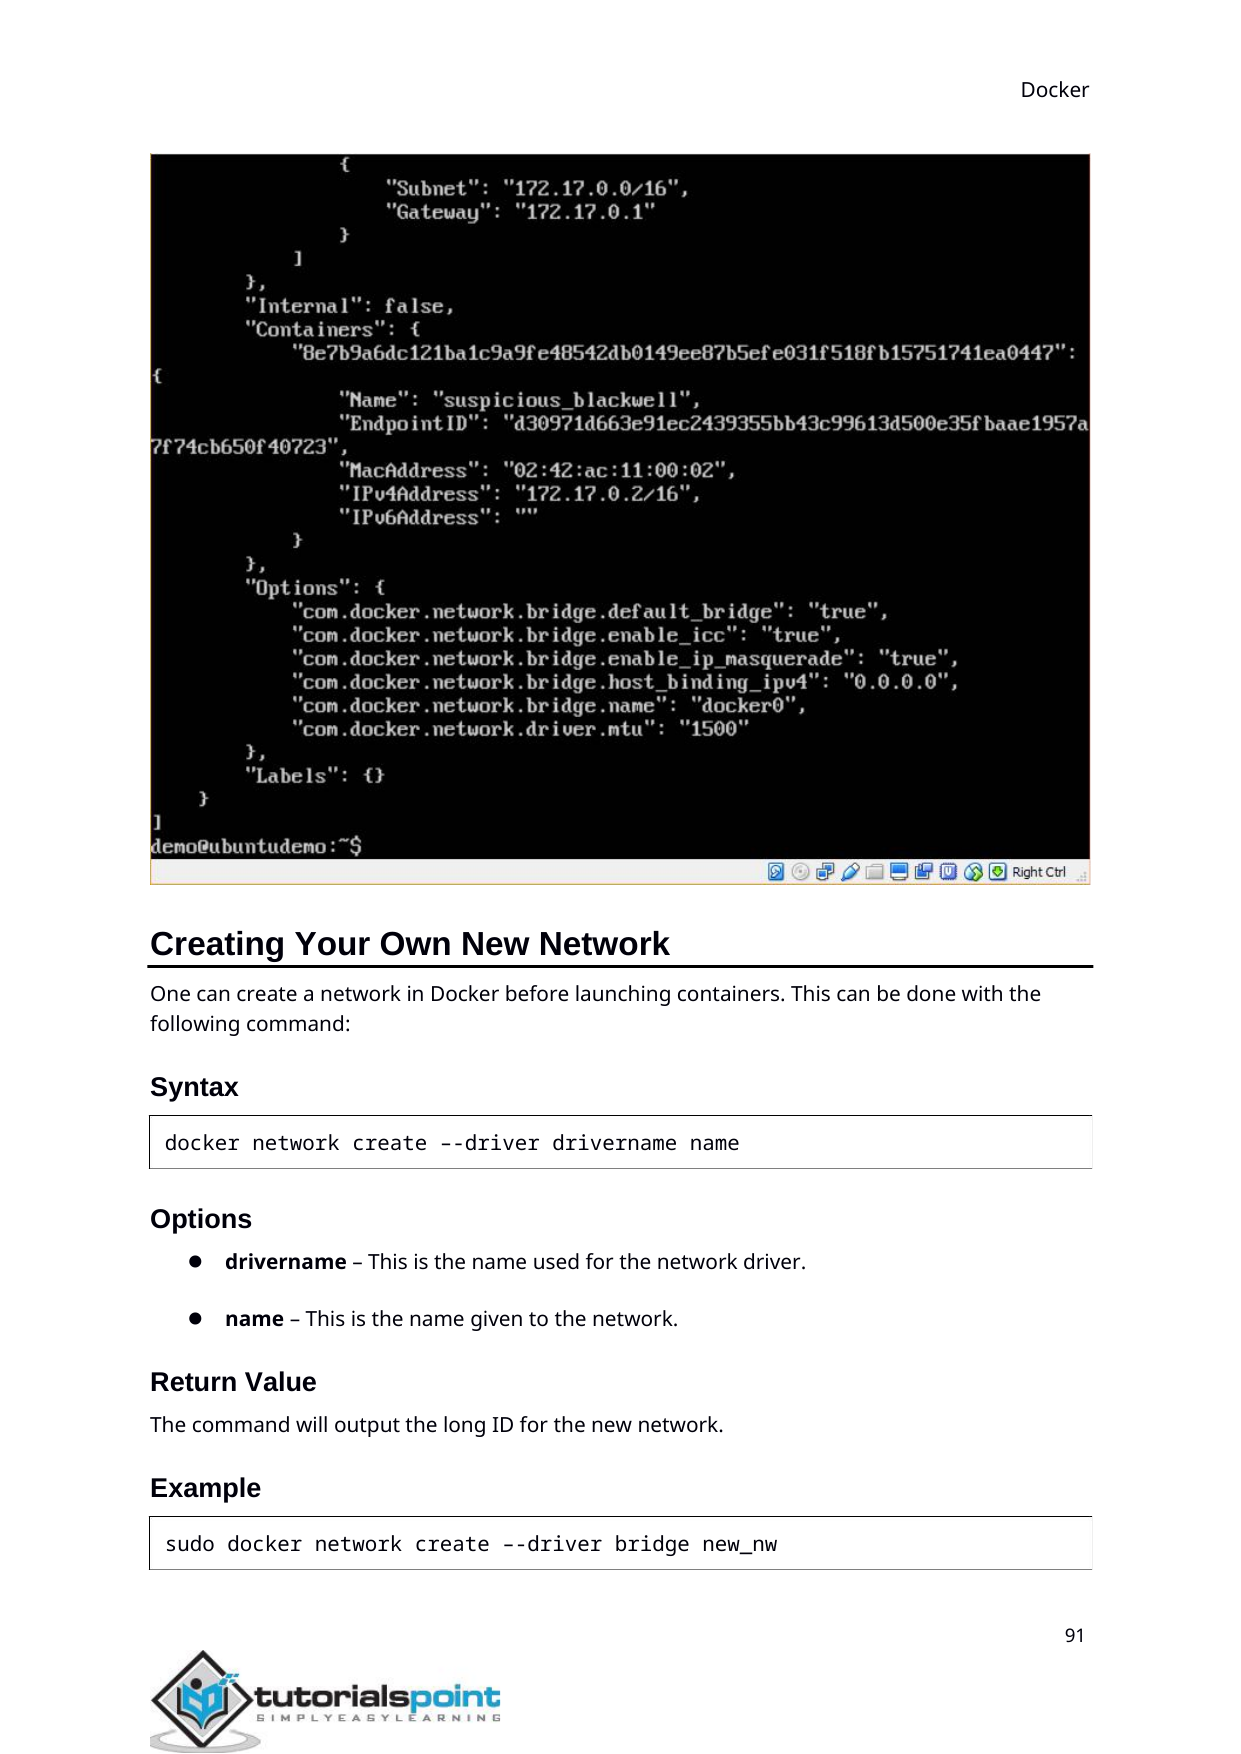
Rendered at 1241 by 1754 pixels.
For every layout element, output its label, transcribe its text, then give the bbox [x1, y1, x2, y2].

picture [148, 1115, 1093, 1169]
list name – This is the name given to the network. [187, 1304, 1090, 1333]
picture [150, 153, 1091, 885]
text docker network create –-driver drivername name [164, 1128, 1090, 1157]
list drivername – This is the name used for the network driver. [187, 1247, 1090, 1275]
text Example [150, 1472, 1090, 1503]
text One can create a network in Docker before launching containers. This can be done with the following command: [150, 979, 1089, 1037]
text Syntax [150, 1071, 1090, 1102]
text Return Value [150, 1366, 1090, 1397]
text Options [150, 1203, 1090, 1234]
picture [150, 1650, 501, 1753]
text Creating Your Own New Network [150, 924, 1090, 962]
picture [148, 1516, 1093, 1570]
text sudo docker network create –-driver bridge new_nw [164, 1529, 1090, 1558]
text 91 [1064, 1623, 1090, 1648]
text The command will output the long ID for the new network. [150, 1410, 1090, 1438]
text Docker [150, 75, 1089, 103]
